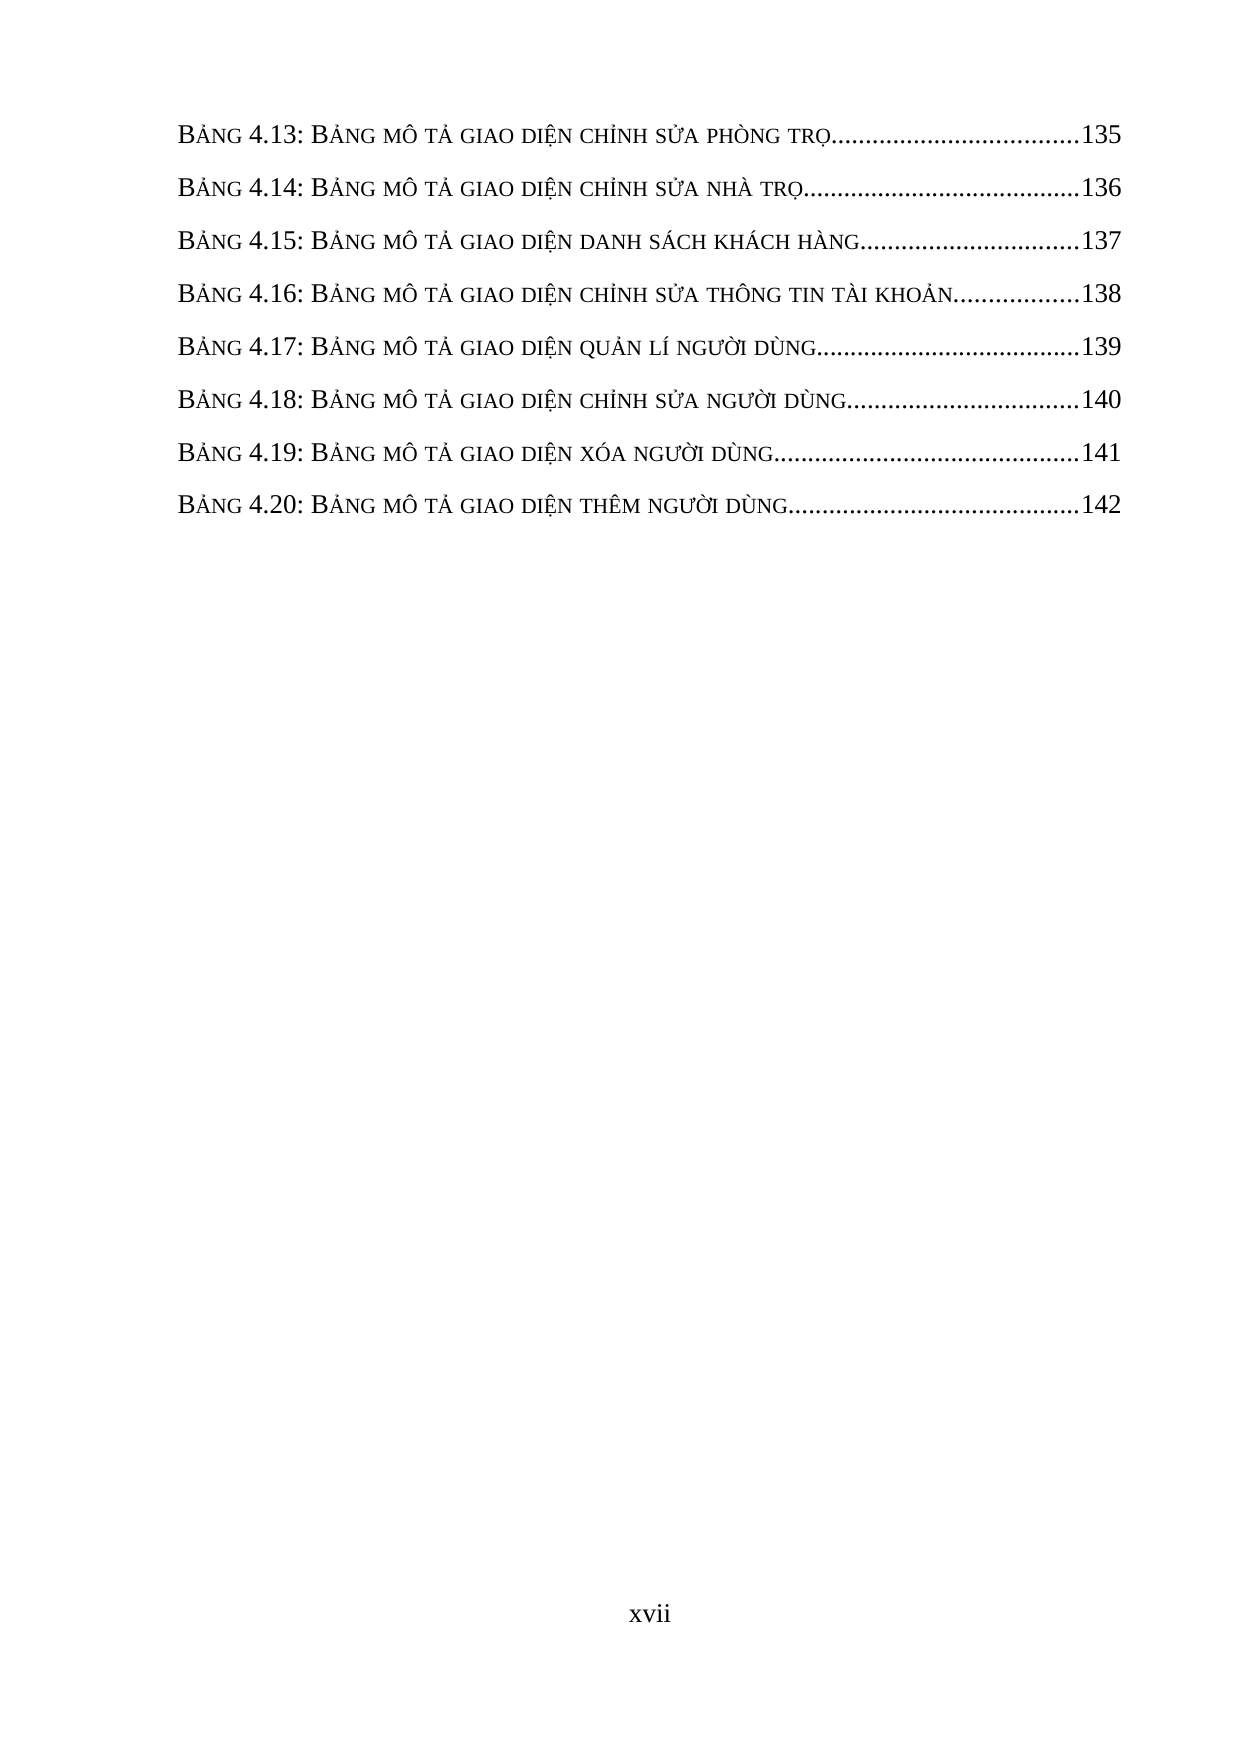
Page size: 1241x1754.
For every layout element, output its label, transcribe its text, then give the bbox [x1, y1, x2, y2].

text Bảng 4.18: Bảng mô tả giao diện chỉnh sửa người dùng 140 [177, 383, 1122, 414]
text Bảng 4.20: Bảng mô tả giao diện thêm người dùng 142 [177, 488, 1122, 520]
text Bảng 4.15: Bảng mô tả giao diện danh sách khách hàng 137 [177, 224, 1122, 255]
text Bảng 4.14: Bảng mô tả giao diện chỉnh sửa nhà trọ 136 [177, 171, 1122, 202]
text Bảng 4.17: Bảng mô tả giao diện quản lí người dùng 139 [177, 330, 1122, 361]
text Bảng 4.13: Bảng mô tả giao diện chỉnh sửa phòng trọ 135 [177, 118, 1122, 149]
text Bảng 4.19: Bảng mô tả giao diện xóa người dùng 141 [177, 436, 1122, 467]
text Bảng 4.16: Bảng mô tả giao diện chỉnh sửa thông tin tài khoản 138 [177, 277, 1122, 308]
